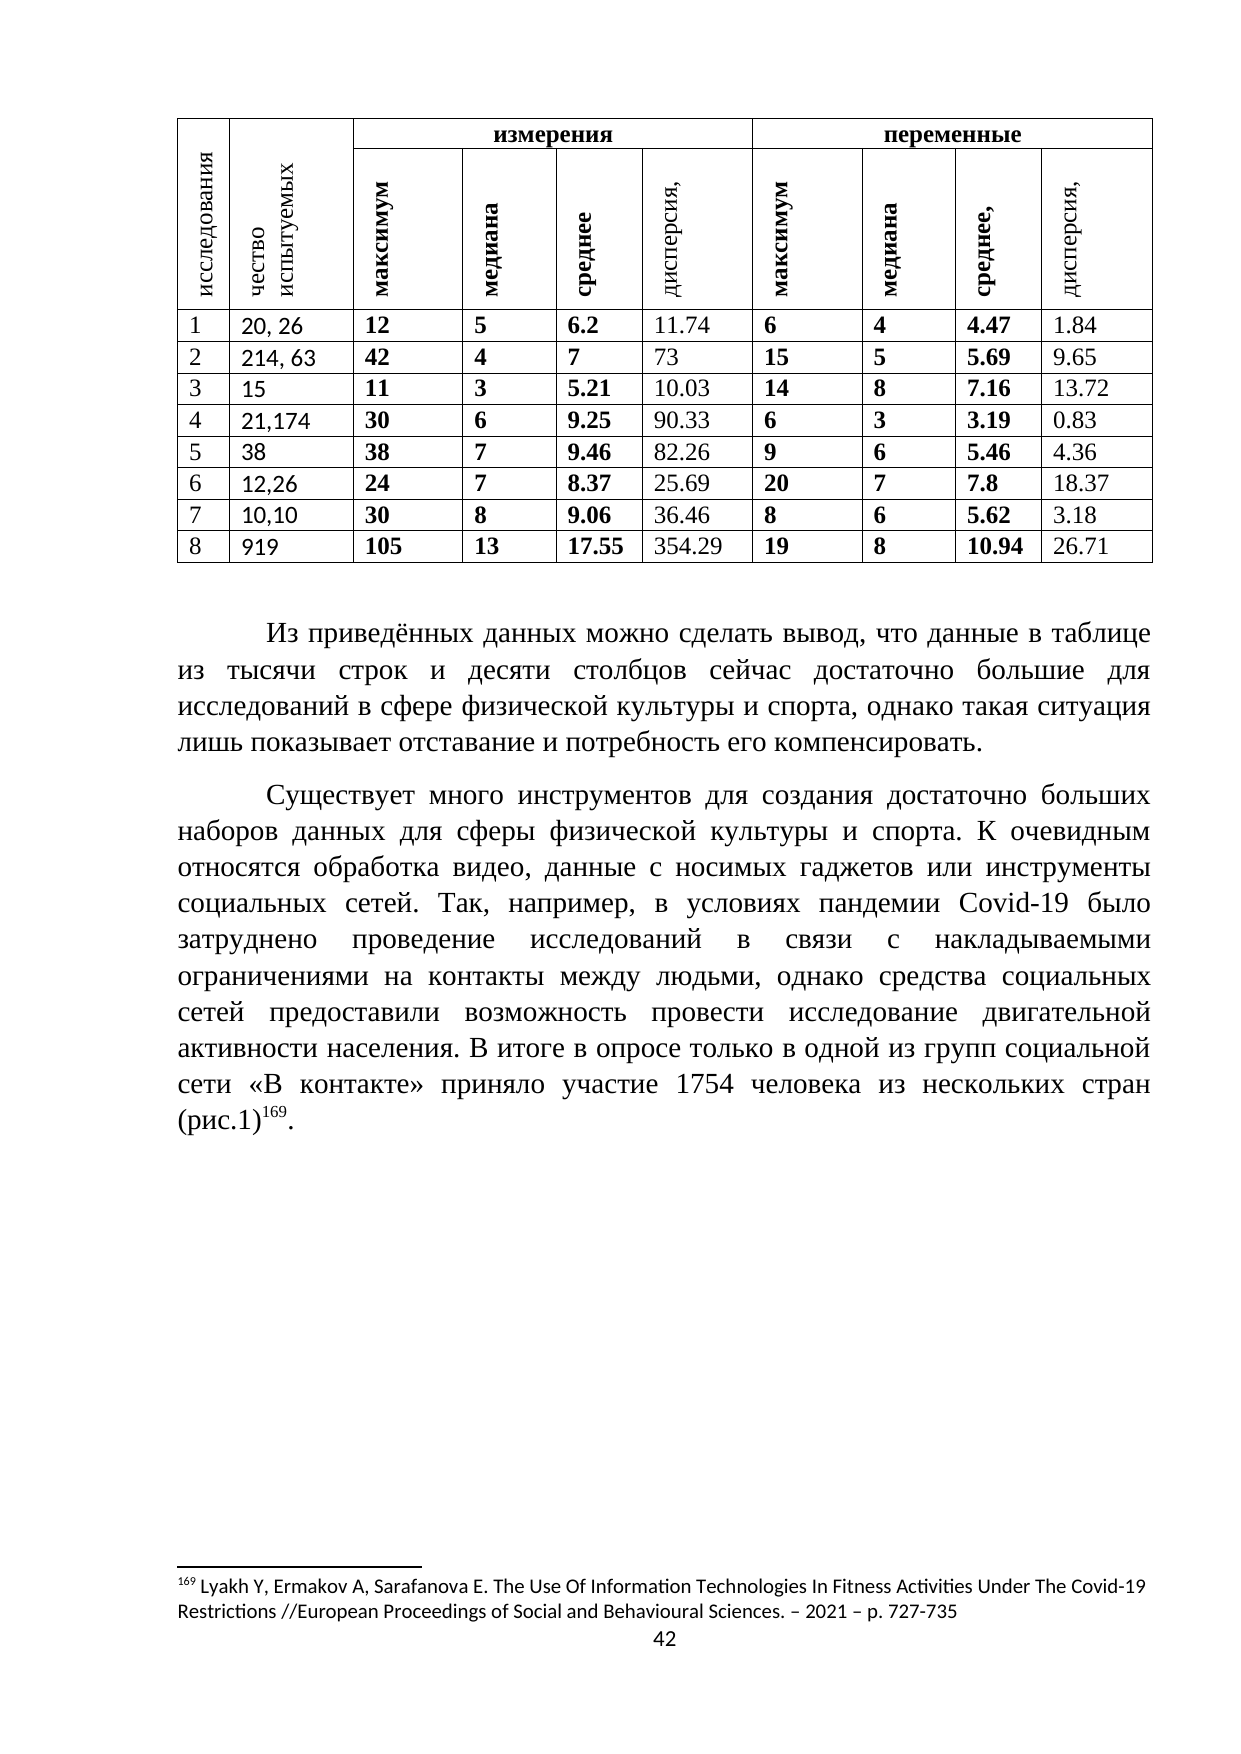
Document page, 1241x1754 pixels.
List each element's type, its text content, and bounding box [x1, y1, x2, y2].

table_cell 3 [178, 374, 229, 404]
table_cell 1.84 [1042, 310, 1152, 341]
table_cell 105 [354, 531, 462, 562]
table_header № исследования [178, 119, 229, 309]
table_cell 5.69 [956, 342, 1041, 372]
table_cell 19 [753, 531, 862, 562]
table_cell 5.62 [956, 500, 1041, 530]
table_cell 8 [863, 374, 955, 404]
table_cell 3 [863, 405, 955, 436]
table_cell дисперсия, [1042, 149, 1152, 309]
table_cell 82.26 [643, 437, 752, 467]
table_cell среднее [557, 149, 642, 309]
table_cell 6.2 [557, 310, 642, 341]
table_cell 2 [178, 342, 229, 372]
table_cell 13.72 [1042, 374, 1152, 404]
table_cell 9.65 [1042, 342, 1152, 372]
table_cell 4 [463, 342, 556, 372]
table_cell 17.55 [557, 531, 642, 562]
table_cell 6 [863, 500, 955, 530]
table_cell 10.03 [643, 374, 752, 404]
table_cell 7 [557, 342, 642, 372]
table_cell 20 [753, 468, 862, 499]
table_cell 15 [753, 342, 862, 372]
table_cell 10.94 [956, 531, 1041, 562]
table_cell медиана [463, 149, 556, 309]
table_cell 3 [463, 374, 556, 404]
table_cell 214, 63 [230, 342, 353, 372]
table_cell 7.8 [956, 468, 1041, 499]
table_cell 5.46 [956, 437, 1041, 467]
table_cell 14 [753, 374, 862, 404]
table_cell дисперсия, [643, 149, 752, 309]
table_cell 24 [354, 468, 462, 499]
table_cell максимум [753, 149, 862, 309]
table_cell измерения [354, 119, 752, 148]
table_cell 1 [178, 310, 229, 341]
table_cell 6 [863, 437, 955, 467]
table_cell медиана [863, 149, 955, 309]
table_cell 354.29 [643, 531, 752, 562]
text Существует много инструментов для создания достаточно больших наборов данных для сферы физической культуры и спорта. К очевидным относятся обработка видео, данные с носимых гаджетов или инструменты социальных сетей. Так, например, в условиях пандемии Covid-19 было затруднено проведение исследований в связи с накладываемыми ограничениями на контакты между людьми, однако средства социальных сетей предоставили возможность провести исследование двигательной активности населения. В итоге в опросе только в одной из групп социальной сети «В контакте» приняло участие 1754 человека из нескольких стран (рис.1). [177, 777, 1152, 1136]
table_cell 12 [354, 310, 462, 341]
table_cell 7 [463, 437, 556, 467]
table_cell 42 [354, 342, 462, 372]
table_cell 9.46 [557, 437, 642, 467]
table_cell среднее, [956, 149, 1041, 309]
table_cell 6 [178, 468, 229, 499]
table_cell 11.74 [643, 310, 752, 341]
table_cell 3.19 [956, 405, 1041, 436]
table_cell 8.37 [557, 468, 642, 499]
table_cell 5 [463, 310, 556, 341]
table_cell 5.21 [557, 374, 642, 404]
table_cell 25.69 [643, 468, 752, 499]
text Из приведённых данных можно сделать вывод, что данные в таблице из тысячи строк и десяти столбцов сейчас достаточно большие для исследований в сфере физической культуры и спорта, однако такая ситуация лишь показывает отставание и потребность его компенсировать. [177, 616, 1152, 758]
table_cell 8 [178, 531, 229, 562]
table_cell 13 [463, 531, 556, 562]
table_cell 9.06 [557, 500, 642, 530]
table_cell 38 [354, 437, 462, 467]
table_cell 12,26 [230, 468, 353, 499]
table_cell 26.71 [1042, 531, 1152, 562]
table_cell 7 [863, 468, 955, 499]
table_cell 8 [863, 531, 955, 562]
table_cell 73 [643, 342, 752, 372]
table_cell 6 [753, 405, 862, 436]
table_cell 4 [178, 405, 229, 436]
table_cell 8 [753, 500, 862, 530]
table_cell 9 [753, 437, 862, 467]
table_cell 7 [463, 468, 556, 499]
table_cell максимум [354, 149, 462, 309]
table_cell 3.18 [1042, 500, 1152, 530]
table_cell 8 [463, 500, 556, 530]
table_cell 30 [354, 405, 462, 436]
table_cell 20, 26 [230, 310, 353, 341]
table_cell 90.33 [643, 405, 752, 436]
table_cell 11 [354, 374, 462, 404]
table_cell 4.47 [956, 310, 1041, 341]
table_cell 7 [178, 500, 229, 530]
table_cell 21,174 [230, 405, 353, 436]
table_cell переменные [753, 119, 1152, 148]
table_cell 4 [863, 310, 955, 341]
table_cell 7.16 [956, 374, 1041, 404]
table_cell 6 [463, 405, 556, 436]
table_cell 36.46 [643, 500, 752, 530]
table_cell 0.83 [1042, 405, 1152, 436]
table_cell 18.37 [1042, 468, 1152, 499]
table_cell 10,10 [230, 500, 353, 530]
table_cell 30 [354, 500, 462, 530]
table_cell 15 [230, 374, 353, 404]
table_cell 38 [230, 437, 353, 467]
table_cell 9.25 [557, 405, 642, 436]
table_cell 6 [753, 310, 862, 341]
table_cell 5 [178, 437, 229, 467]
table_cell 5 [863, 342, 955, 372]
table_header Количество испытуемых [230, 119, 353, 309]
table_cell 4.36 [1042, 437, 1152, 467]
table_cell 919 [230, 531, 353, 562]
